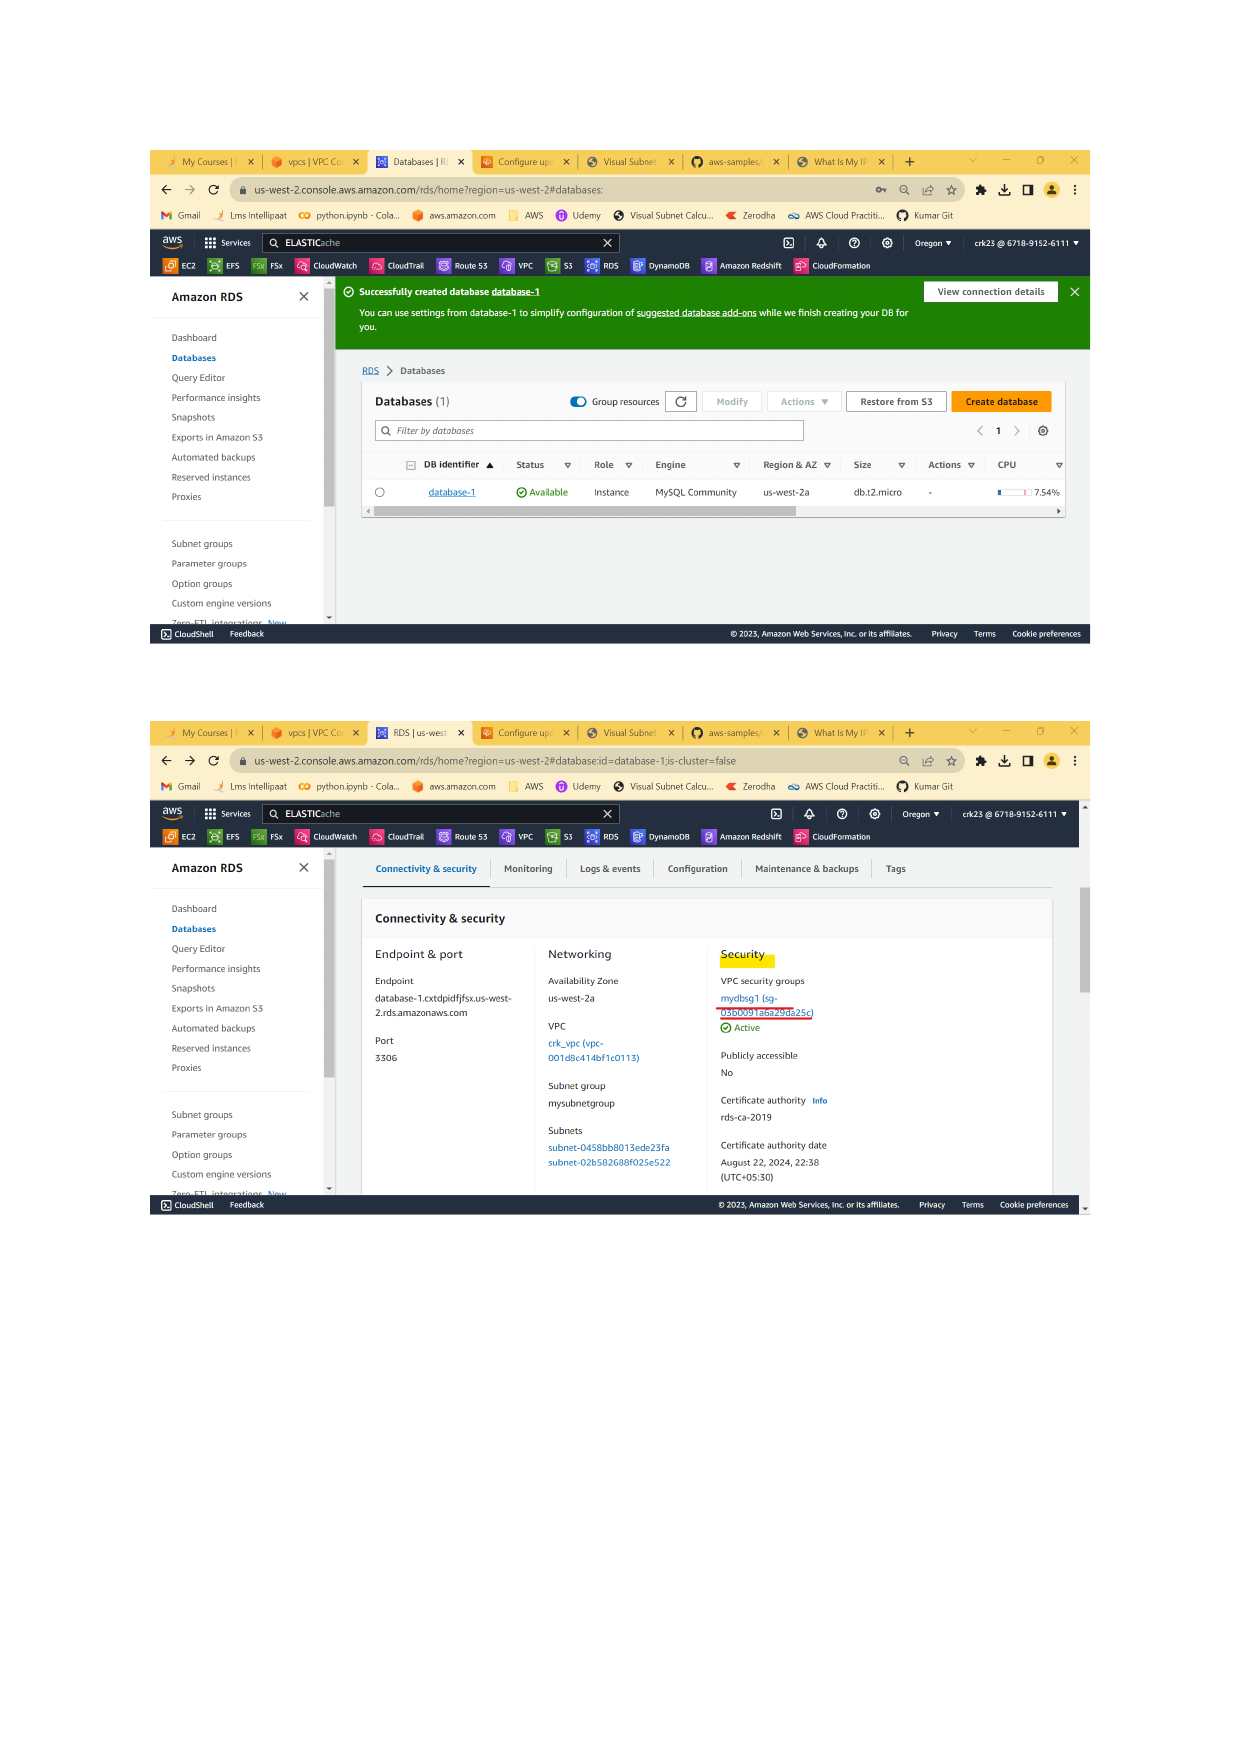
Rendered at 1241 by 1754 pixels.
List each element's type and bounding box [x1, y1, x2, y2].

picture [150, 150, 1091, 644]
picture [150, 721, 1091, 1215]
